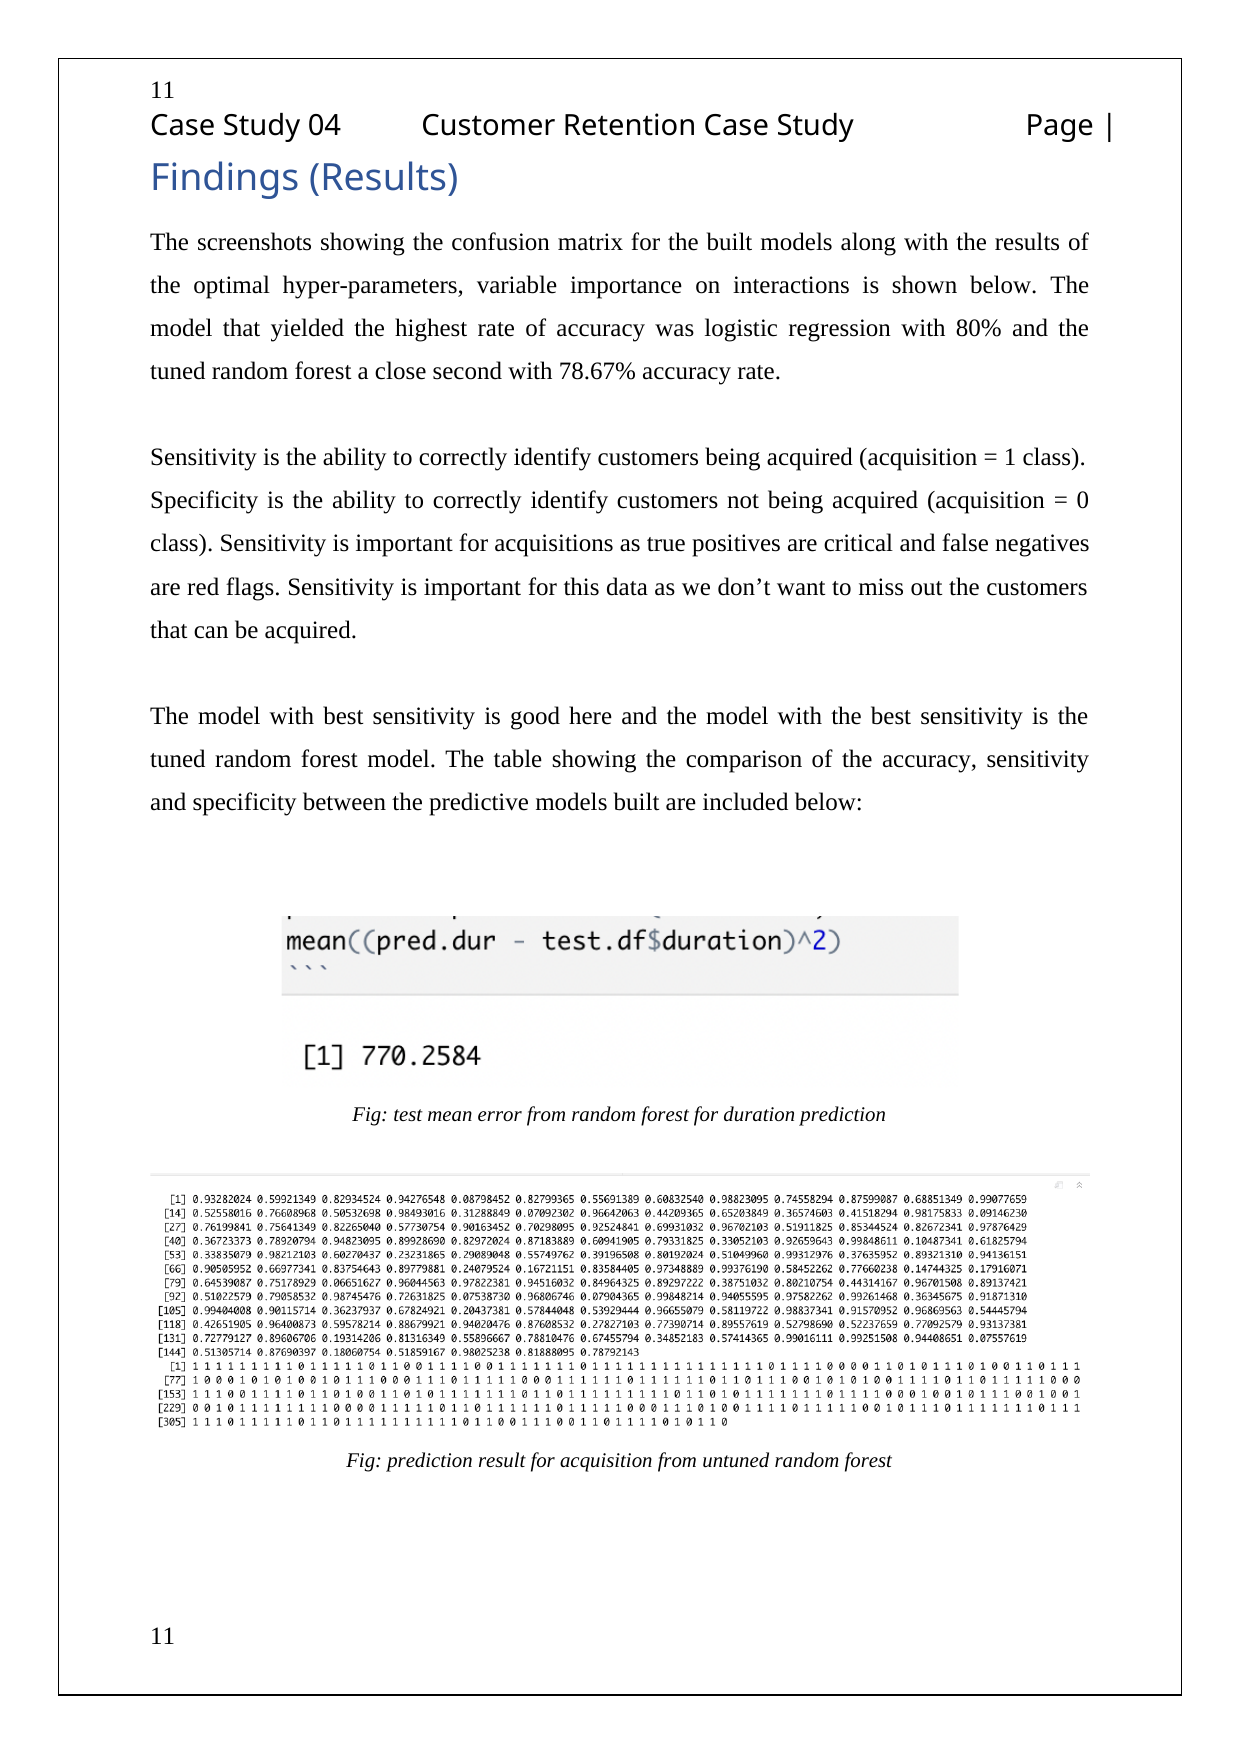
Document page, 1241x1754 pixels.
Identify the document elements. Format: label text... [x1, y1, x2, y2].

text Specificity is the ability to correctly identify customers not being acquired (acquisition = 0 class). Sensitivity is important for acquisitions as true positives are critical and false negatives are red flags. Sensitivity is important for this data as we don’t want to miss out the customers that can be acquired. [150, 485, 1090, 643]
subtitle Findings (Results) [150, 150, 1090, 201]
picture [150, 1173, 1090, 1434]
text Fig: test mean error from random forest for duration prediction [150, 1102, 1090, 1126]
text Fig: prediction result for acquisition from untuned random forest [150, 1448, 1090, 1472]
text Sensitivity is the ability to correctly identify customers being acquired (acquisition = 1 class). [150, 442, 1090, 471]
picture [281, 916, 959, 1088]
text The screenshots showing the confusion matrix for the built models along with the results of the optimal hyper-parameters, variable importance on interactions is shown below. The model that yielded the highest rate of accuracy was logistic regression with 80% and the tuned random forest a close second with 78.67% accuracy rate. [150, 227, 1090, 385]
text The model with best sensitivity is good here and the model with the best sensitivity is the tuned random forest model. The table showing the comparison of the accuracy, sensitivity and specificity between the predictive models built are included below: [150, 701, 1090, 816]
